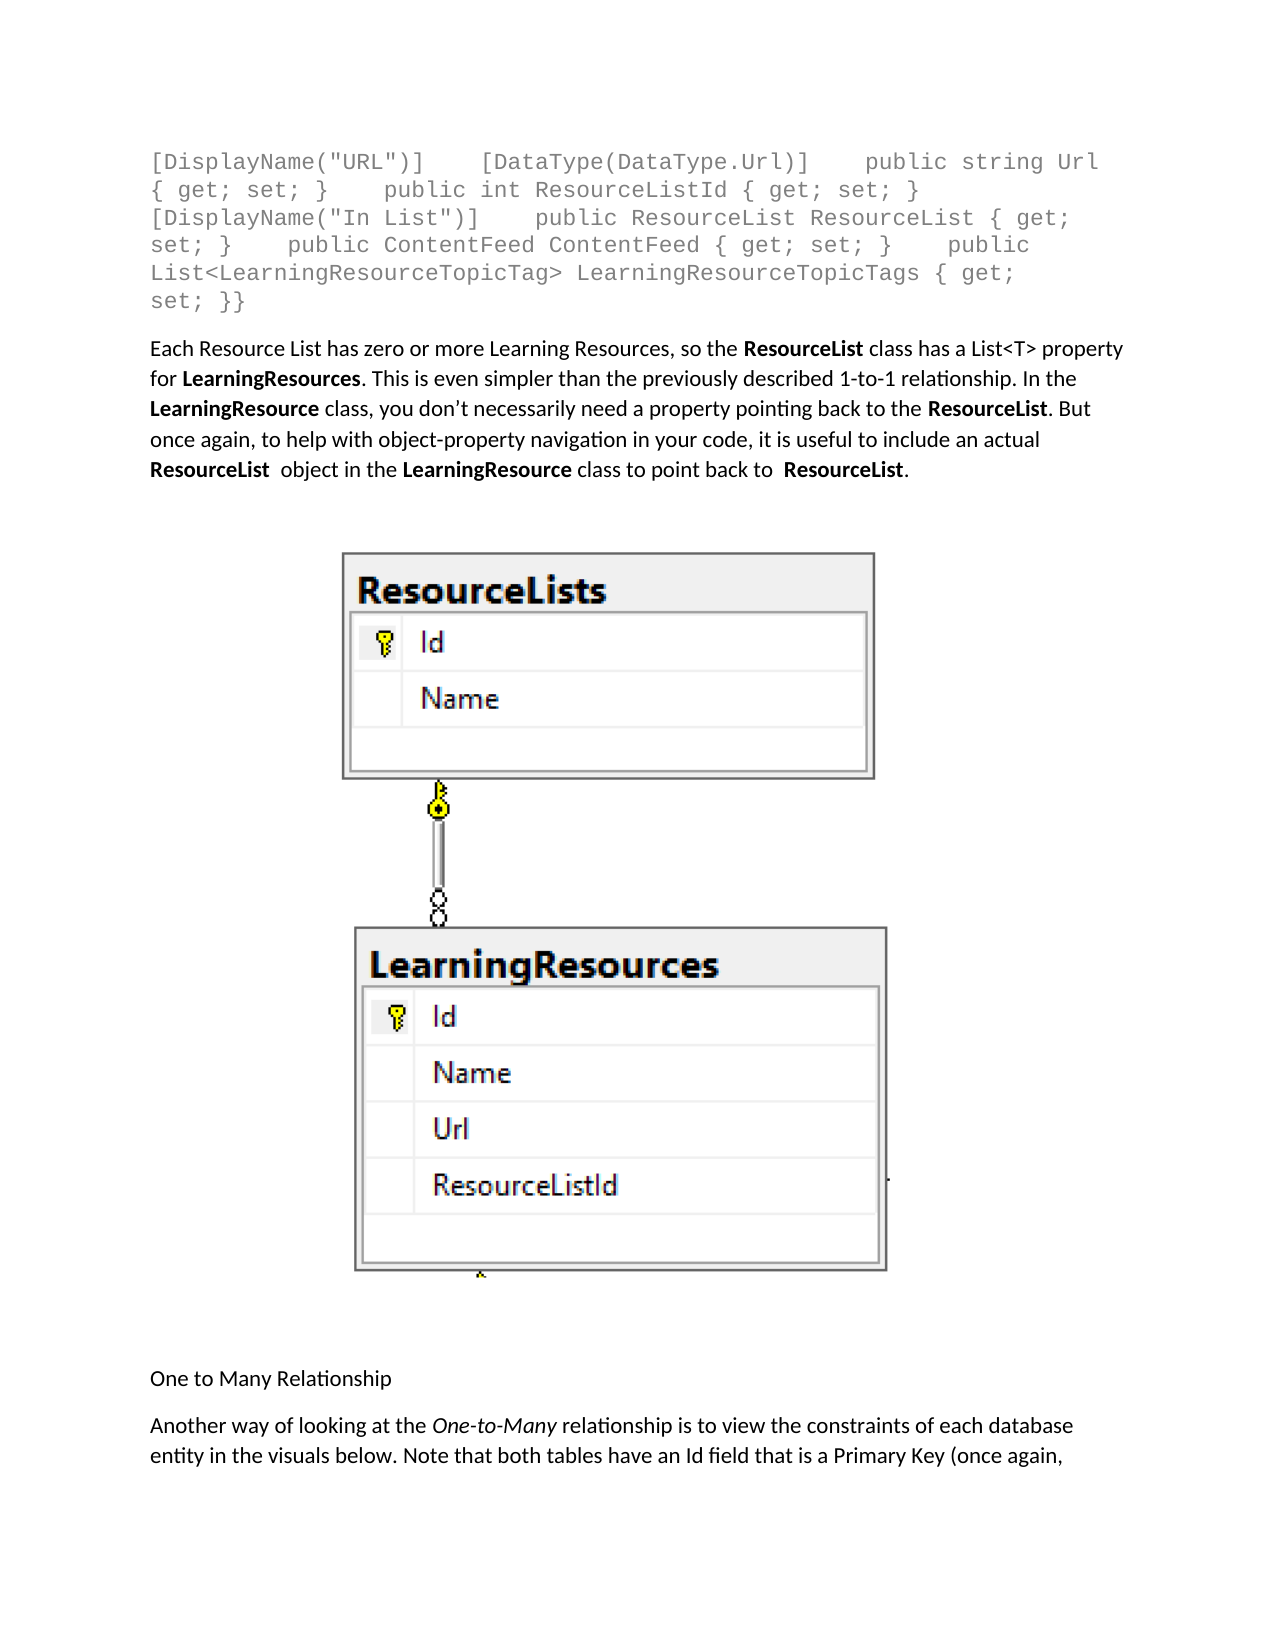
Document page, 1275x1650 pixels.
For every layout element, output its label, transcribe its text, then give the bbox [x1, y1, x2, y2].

text Each Resource List has zero or more Learning Resources, so the ResourceList class has a List<T> property for LearningResources. This is even simpler than the previously described 1-to-1 relationship. In the LearningResource class, you don’t necessarily need a property pointing back to the ResourceList. But once again, to help with object-property navigation in your code, it is useful to include an actual ResourceList object in the LearningResource class to point back to ResourceList. [150, 334, 1125, 483]
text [150, 150, 1125, 316]
picture [150, 501, 1125, 1362]
text One to Many Relationship [150, 1362, 1125, 1392]
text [150, 1411, 1125, 1469]
